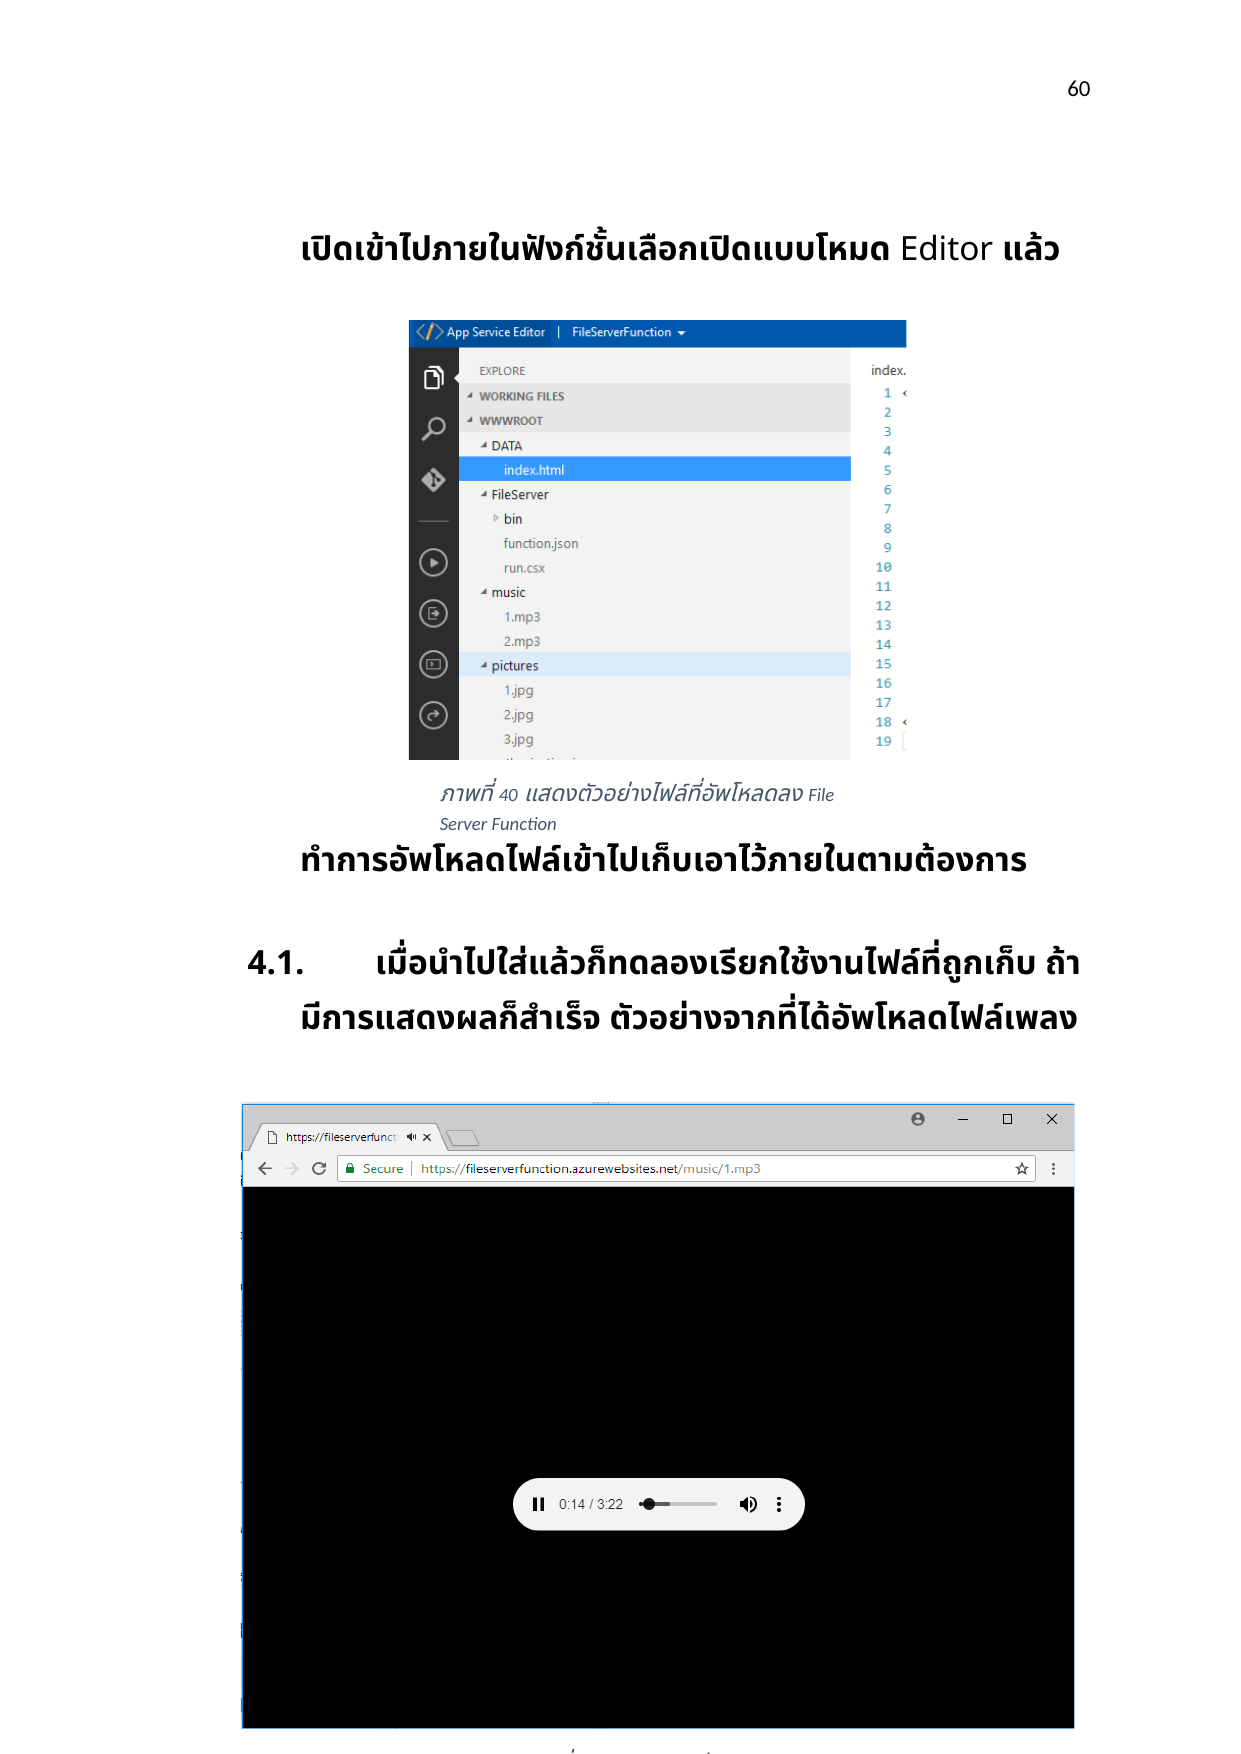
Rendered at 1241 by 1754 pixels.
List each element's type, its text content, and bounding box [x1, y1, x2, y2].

list เมื่อนำไปใส่แล้วก็ทดลองเรียกใช้งานไฟล์ที่ถูกเก็บ ถ้ามีการแสดงผลก็สำเร็จ ตัวอย่างจากที่ได้อัพโหลดไฟล์เพลงและภาพลงไปแล้วก็ลองทำการเรียกมาแสดงผลสักไฟล์นึง โดยจะทำการเรียกใช้งานไฟล์เพลงออกมาแสดง [247, 939, 1090, 1044]
picture [408, 320, 907, 760]
picture [240, 1102, 1075, 1729]
